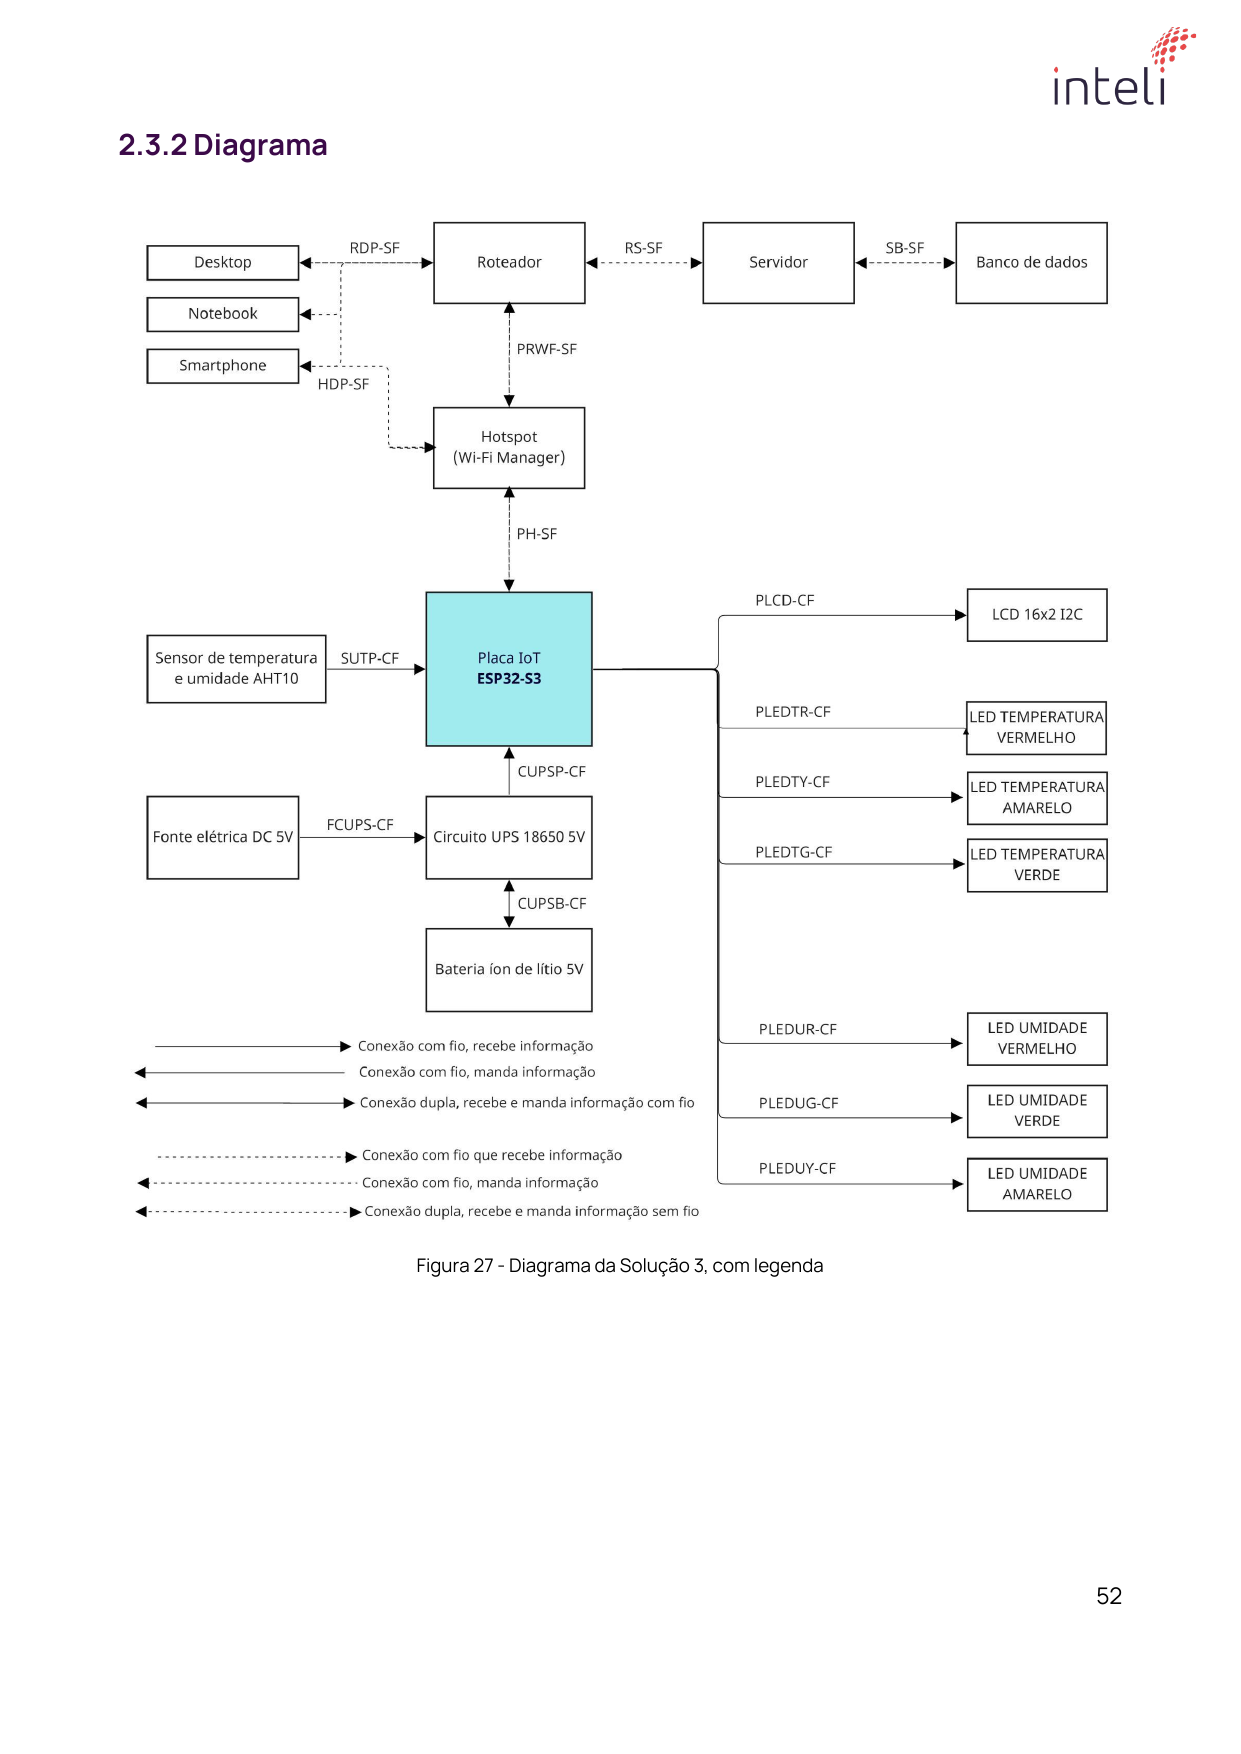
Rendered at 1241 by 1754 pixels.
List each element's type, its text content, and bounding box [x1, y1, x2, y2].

picture [1054, 27, 1197, 105]
text Figura 27 - Diagrama da Solução 3, com legenda [118, 1253, 1122, 1278]
picture [118, 175, 1123, 1234]
subtitle 2.3.2 Diagrama [118, 124, 1122, 164]
